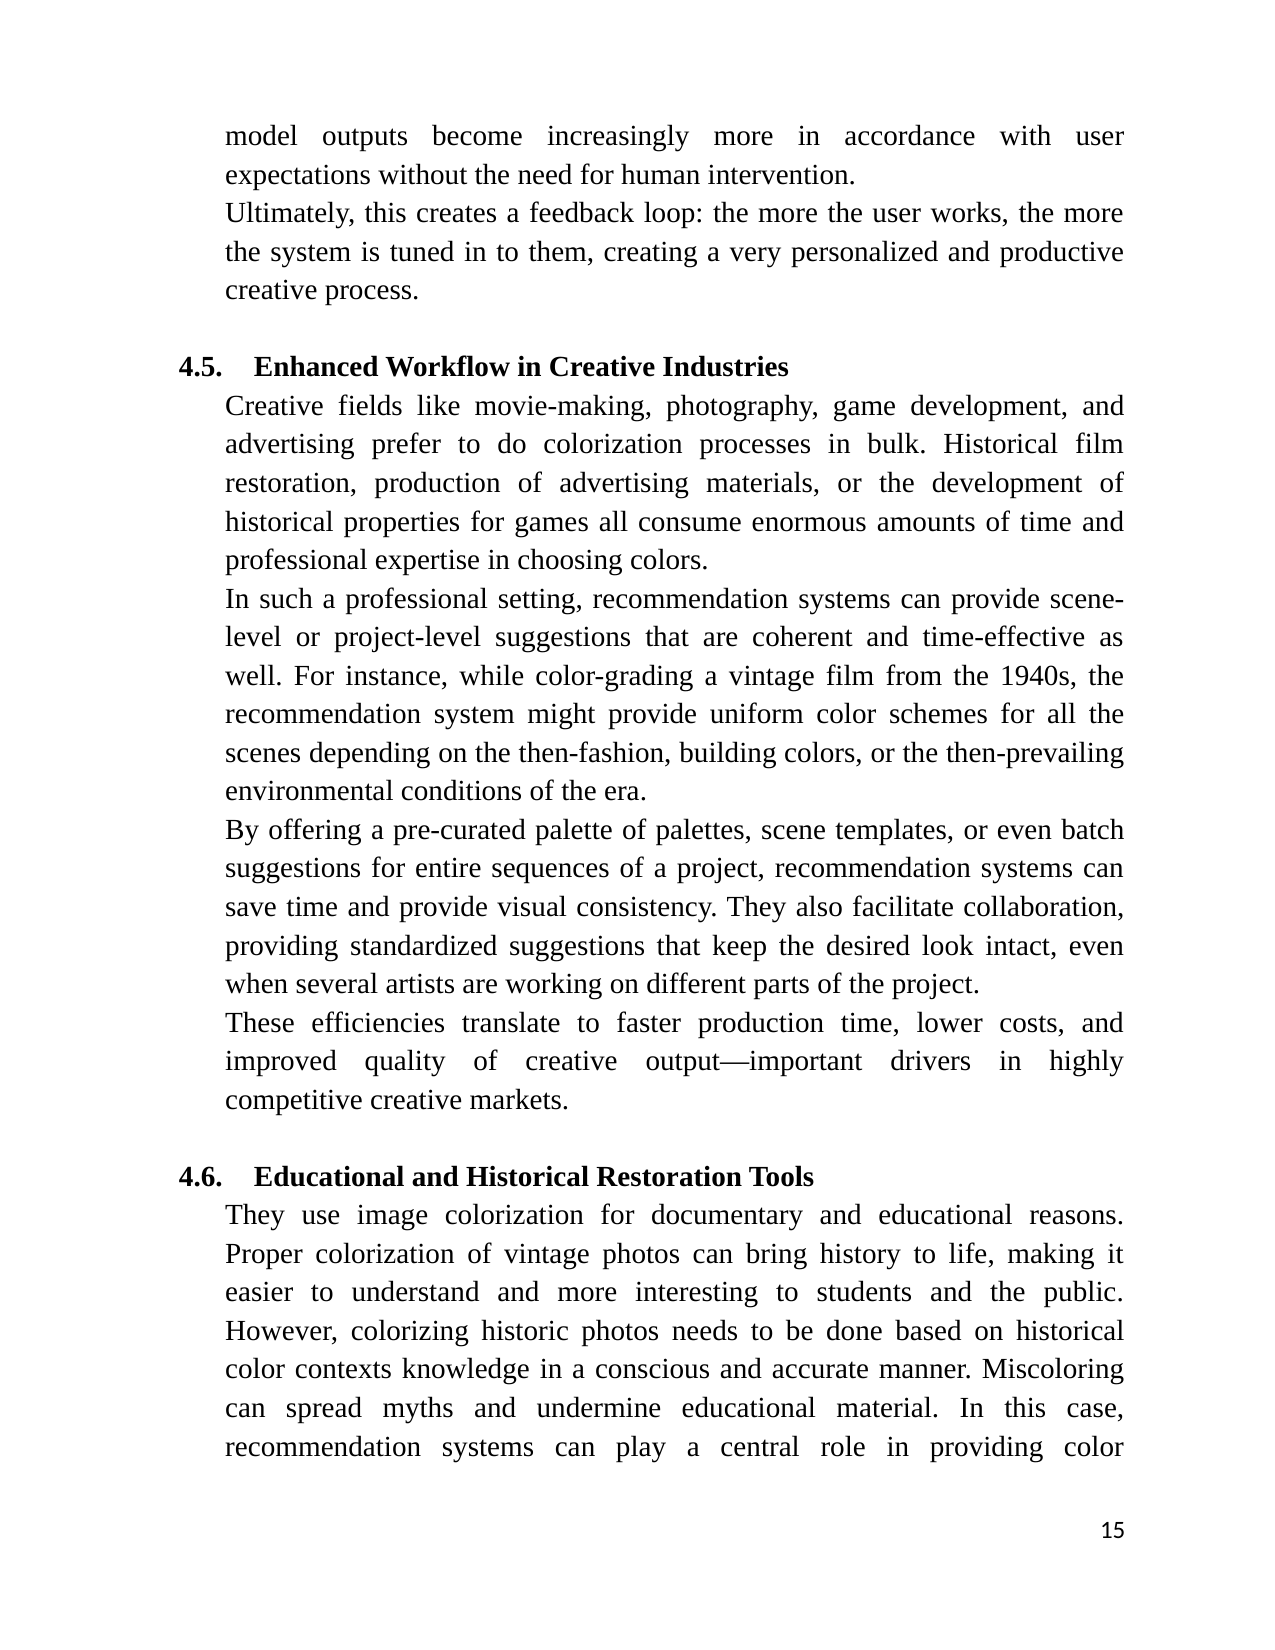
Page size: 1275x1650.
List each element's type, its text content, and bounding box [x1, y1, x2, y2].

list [225, 1197, 1125, 1462]
list Creative fields like movie-making, photography, game development, and advertising prefer to do colorization processes in bulk. Historical film restoration, production of advertising materials, or the development of historical properties for games all consume enormous amounts of time and professional expertise in choosing colors. [225, 388, 1125, 576]
list In such a professional setting, recommendation systems can provide scene-level or project-level suggestions that are coherent and time-effective as well. For instance, while color-grading a vintage film from the 1940s, the recommendation system might provide uniform color schemes for all the scenes depending on the then-fashion, building colors, or the then-prevailing environmental conditions of the era. [225, 581, 1125, 807]
list Enhanced Workflow in Creative Industries [179, 349, 1125, 383]
list By offering a pre-curated palette of palettes, scene templates, or even batch suggestions for entire sequences of a project, recommendation systems can save time and provide visual consistency. They also facilitate collaboration, providing standardized suggestions that keep the desired look intact, even when several artists are working on different parts of the project. [225, 812, 1125, 1000]
list These efficiencies translate to faster production time, lower costs, and improved quality of creative output—important drivers in highly competitive creative markets. [225, 1005, 1125, 1115]
list Ultimately, this creates a feedback loop: the more the user works, the more the system is tuned in to them, creating a very personalized and productive creative process. [225, 195, 1125, 306]
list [225, 118, 1125, 190]
list Educational and Historical Restoration Tools [179, 1159, 1125, 1192]
